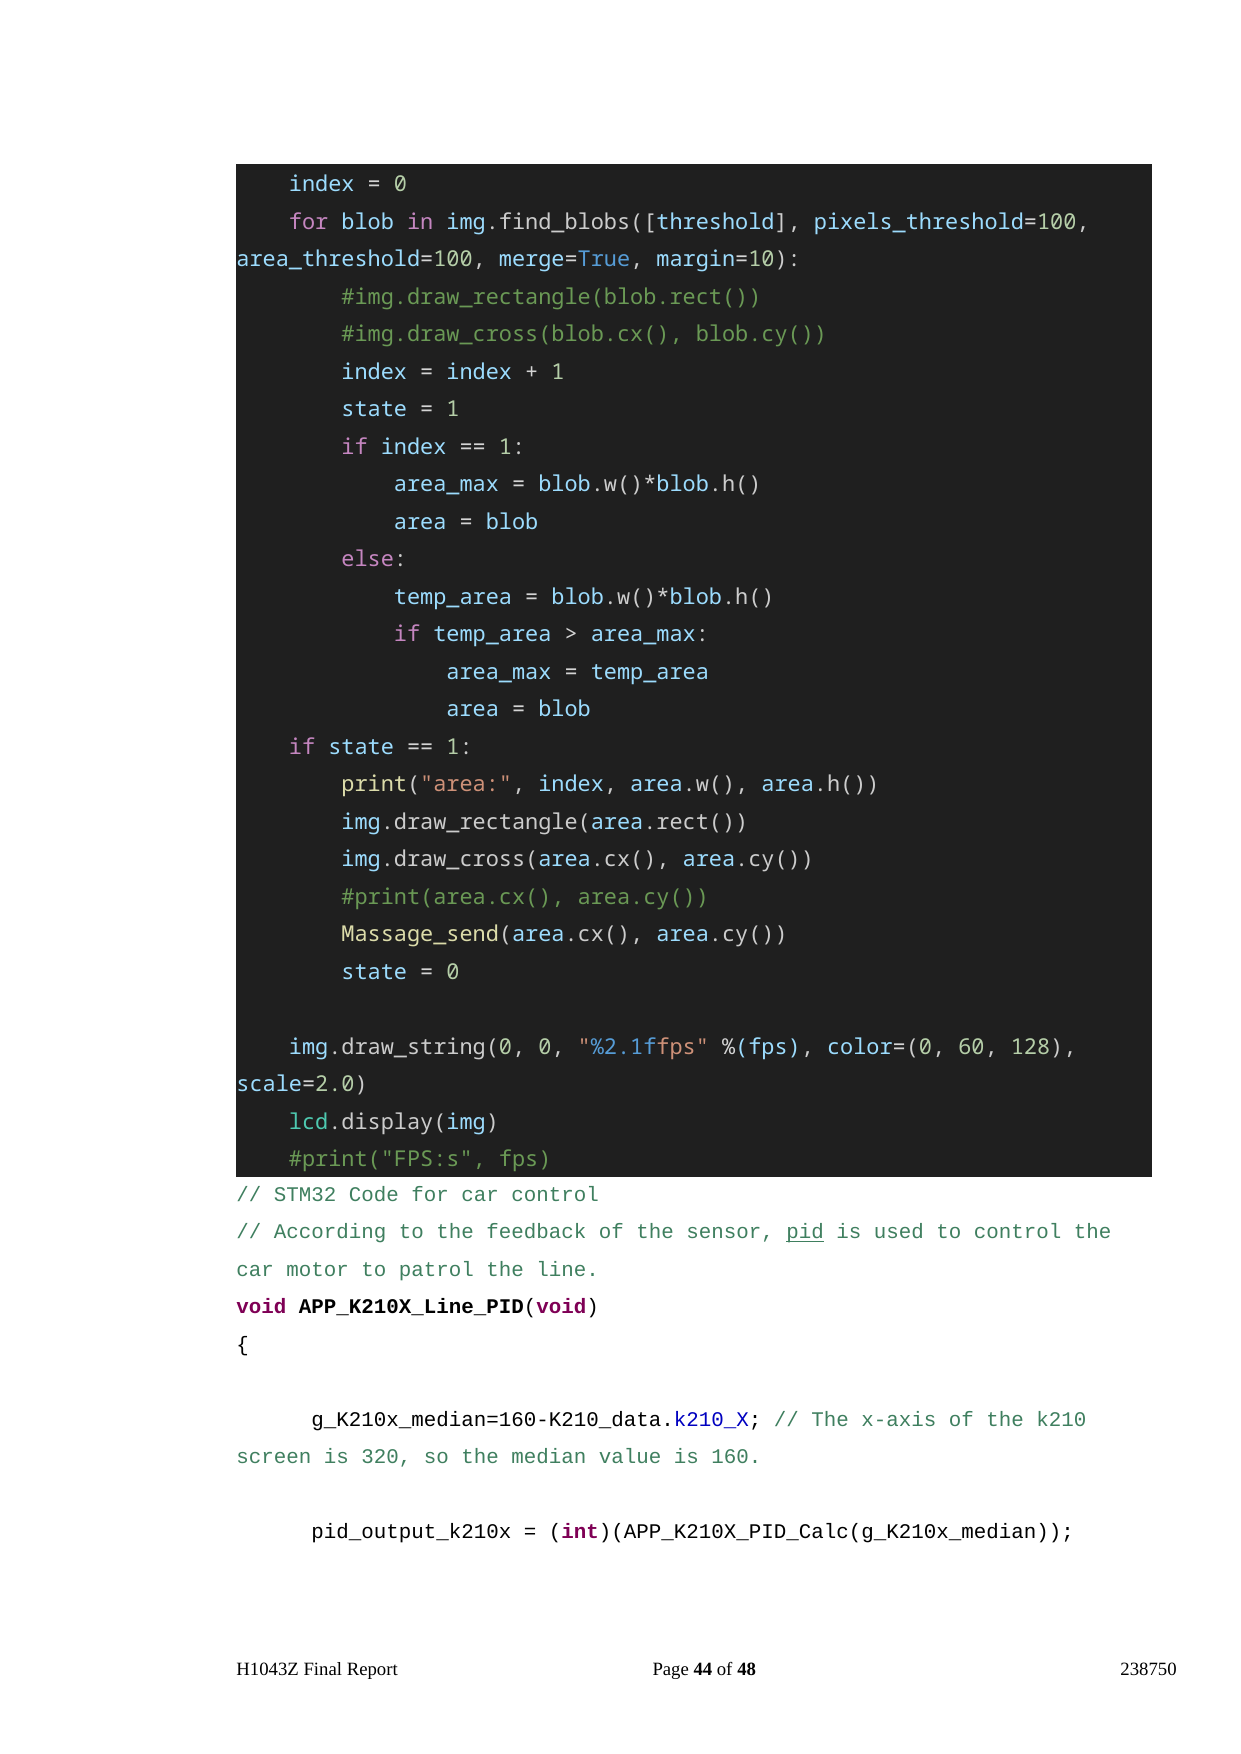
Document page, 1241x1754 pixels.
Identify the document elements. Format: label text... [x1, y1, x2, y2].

text img.draw_rectangle(area.rect()) [236, 802, 1152, 839]
text area_max = temp_area [236, 652, 1152, 689]
text else: [236, 539, 1152, 577]
text // According to the feedback of the sensor, pid is used to control the car motor to patrol the line. [236, 1214, 1152, 1289]
text state = 0 [236, 952, 1152, 989]
text { [236, 1327, 1152, 1364]
text index = index + 1 [236, 352, 1152, 389]
text img.draw_cross(area.cx(), area.cy()) [236, 839, 1152, 877]
text // STM32 Code for car control [236, 1177, 1152, 1214]
text #print("FPS:s", fps) [236, 1139, 1152, 1177]
text area = blob [236, 502, 1152, 539]
text lcd.display(img) [236, 1102, 1152, 1139]
text img.draw_string(0, 0, "%2.1ffps" %(fps), color=(0, 60, 128), scale=2.0) [236, 1027, 1152, 1102]
text temp_area = blob.w()*blob.h() [236, 577, 1152, 614]
text print("area:", index, area.w(), area.h()) [236, 764, 1152, 802]
text #print(area.cx(), area.cy()) [236, 877, 1152, 914]
text if state == 1: [236, 727, 1152, 764]
text area_max = blob.w()*blob.h() [236, 464, 1152, 502]
text area = blob [236, 689, 1152, 727]
text if index == 1: [236, 427, 1152, 464]
text #img.draw_cross(blob.cx(), blob.cy()) [236, 314, 1152, 352]
text state = 1 [236, 389, 1152, 427]
text index = 0 [236, 164, 1152, 202]
text Massage_send(area.cx(), area.cy()) [236, 914, 1152, 952]
text void APP_K210X_Line_PID(void) [236, 1289, 1152, 1327]
text #img.draw_rectangle(blob.rect()) [236, 277, 1152, 314]
text if temp_area > area_max: [236, 614, 1152, 652]
text pid_output_k210x = (int)(APP_K210X_PID_Calc(g_K210x_median)); [236, 1514, 1152, 1552]
text for blob in img.find_blobs([threshold], pixels_threshold=100, area_threshold=100, merge=True, margin=10): [236, 202, 1152, 277]
text g_K210x_median=160-K210_data.k210_X; // The x-axis of the k210 screen is 320, so the median value is 160. [236, 1402, 1152, 1477]
